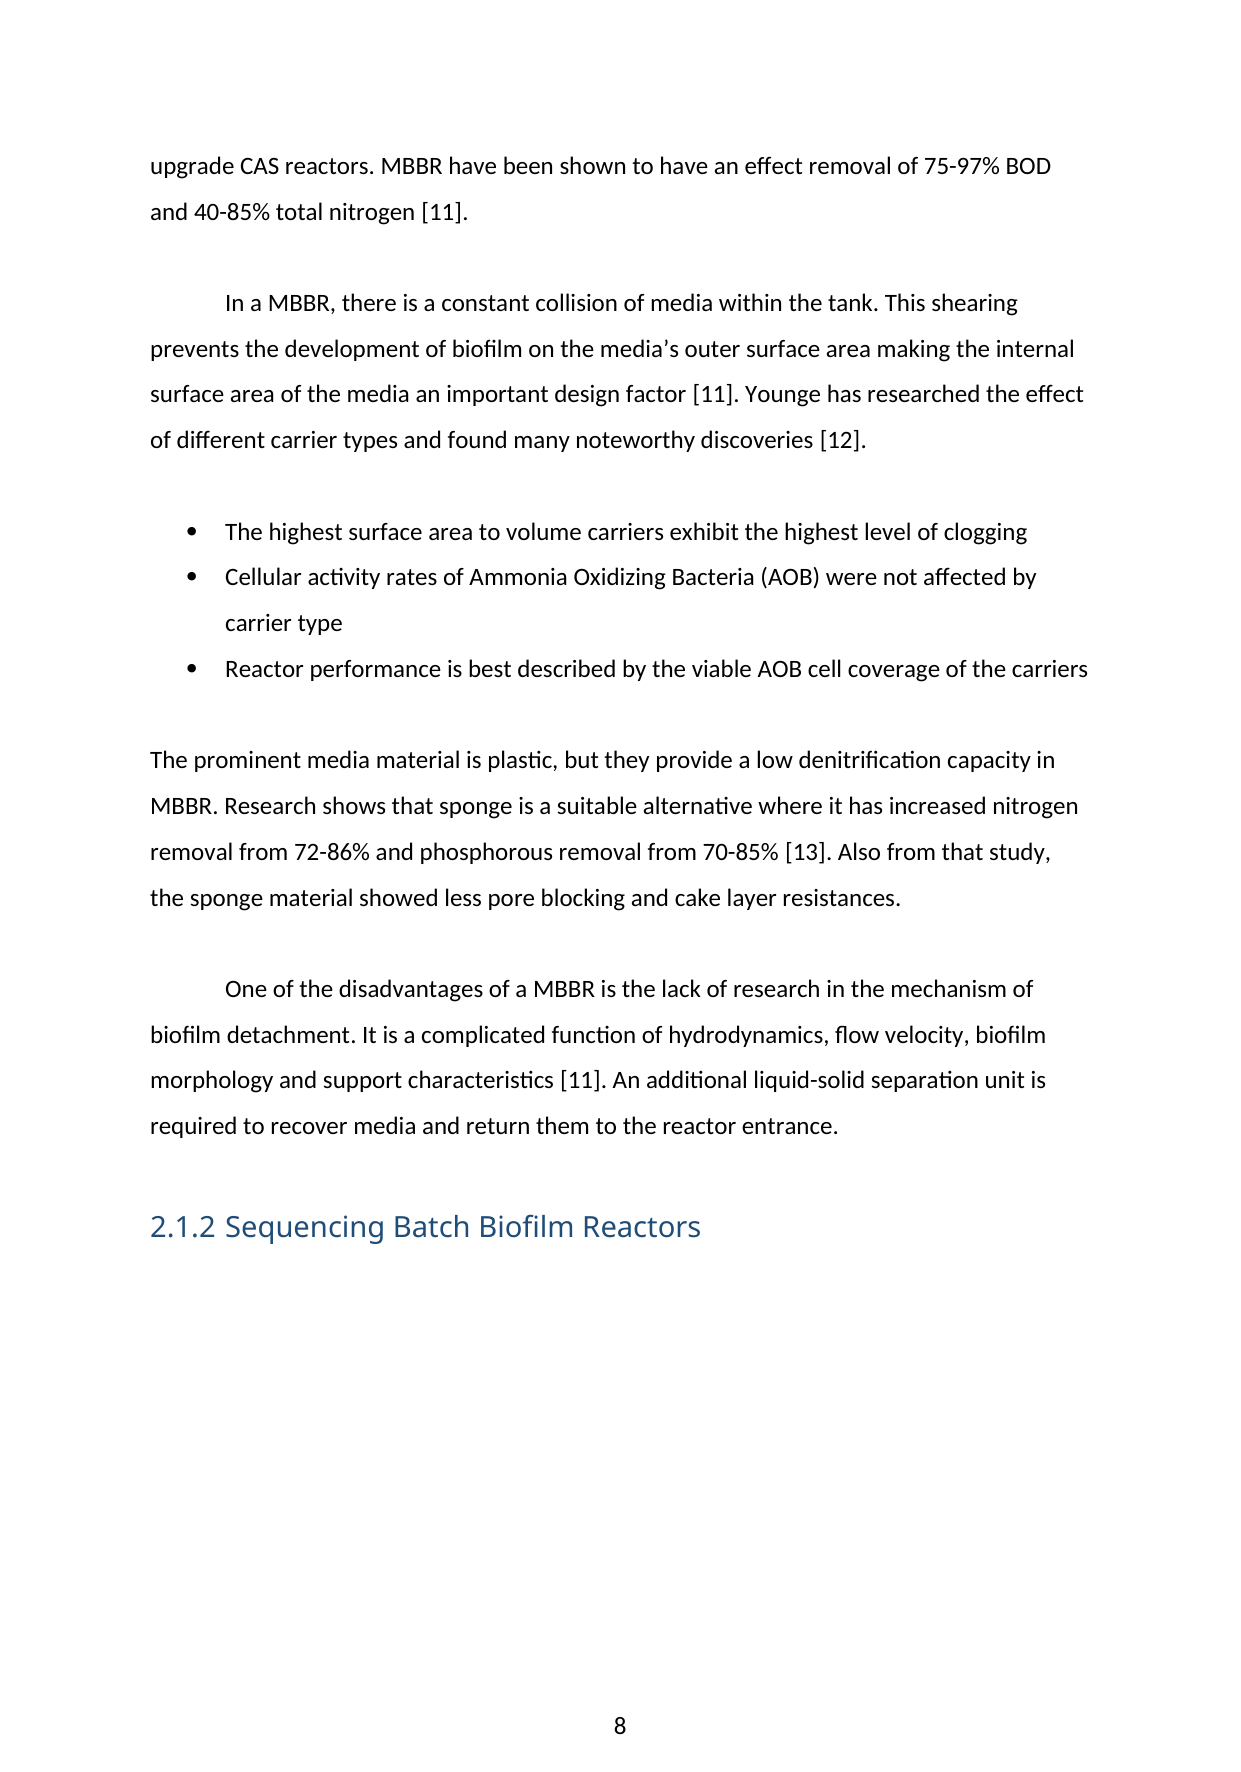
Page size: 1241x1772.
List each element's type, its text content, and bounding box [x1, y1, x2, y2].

text One of the disadvantages of a MBBR is the lack of research in the mechanism of biofilm detachment. It is a complicated function of hydrodynamics, flow velocity, biofilm morphology and support characteristics [11]. An additional liquid-solid separation unit is required to recover media and return them to the reactor entrance. [150, 973, 1090, 1141]
list Reactor performance is best described by the viable AOB cell coverage of the carriers [187, 653, 1090, 683]
text In a MBBR, there is a constant collision of media within the tank. This shearing prevents the development of biofilm on the media’s outer surface area making the internal surface area of the media an important design factor [11]. Younge has researched the effect of different carrier types and found many noteworthy discoveries [12]. [150, 287, 1090, 455]
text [150, 150, 1090, 226]
text The prominent media material is plastic, but they provide a low denitrification capacity in MBBR. Research shows that sponge is a suitable alternative where it has increased nitrogen removal from 72-86% and phosphorous removal from 70-85% [13]. Also from that study, the sponge material showed less pore blocking and cake layer resistances. [150, 744, 1090, 912]
list The highest surface area to volume carriers exhibit the highest level of clogging [187, 516, 1090, 546]
subtitle 2.1.2 Sequencing Batch Biofilm Reactors [150, 1206, 1090, 1246]
list Cellular activity rates of Ammonia Oxidizing Bacteria (AOB) were not affected by carrier type [187, 562, 1090, 638]
